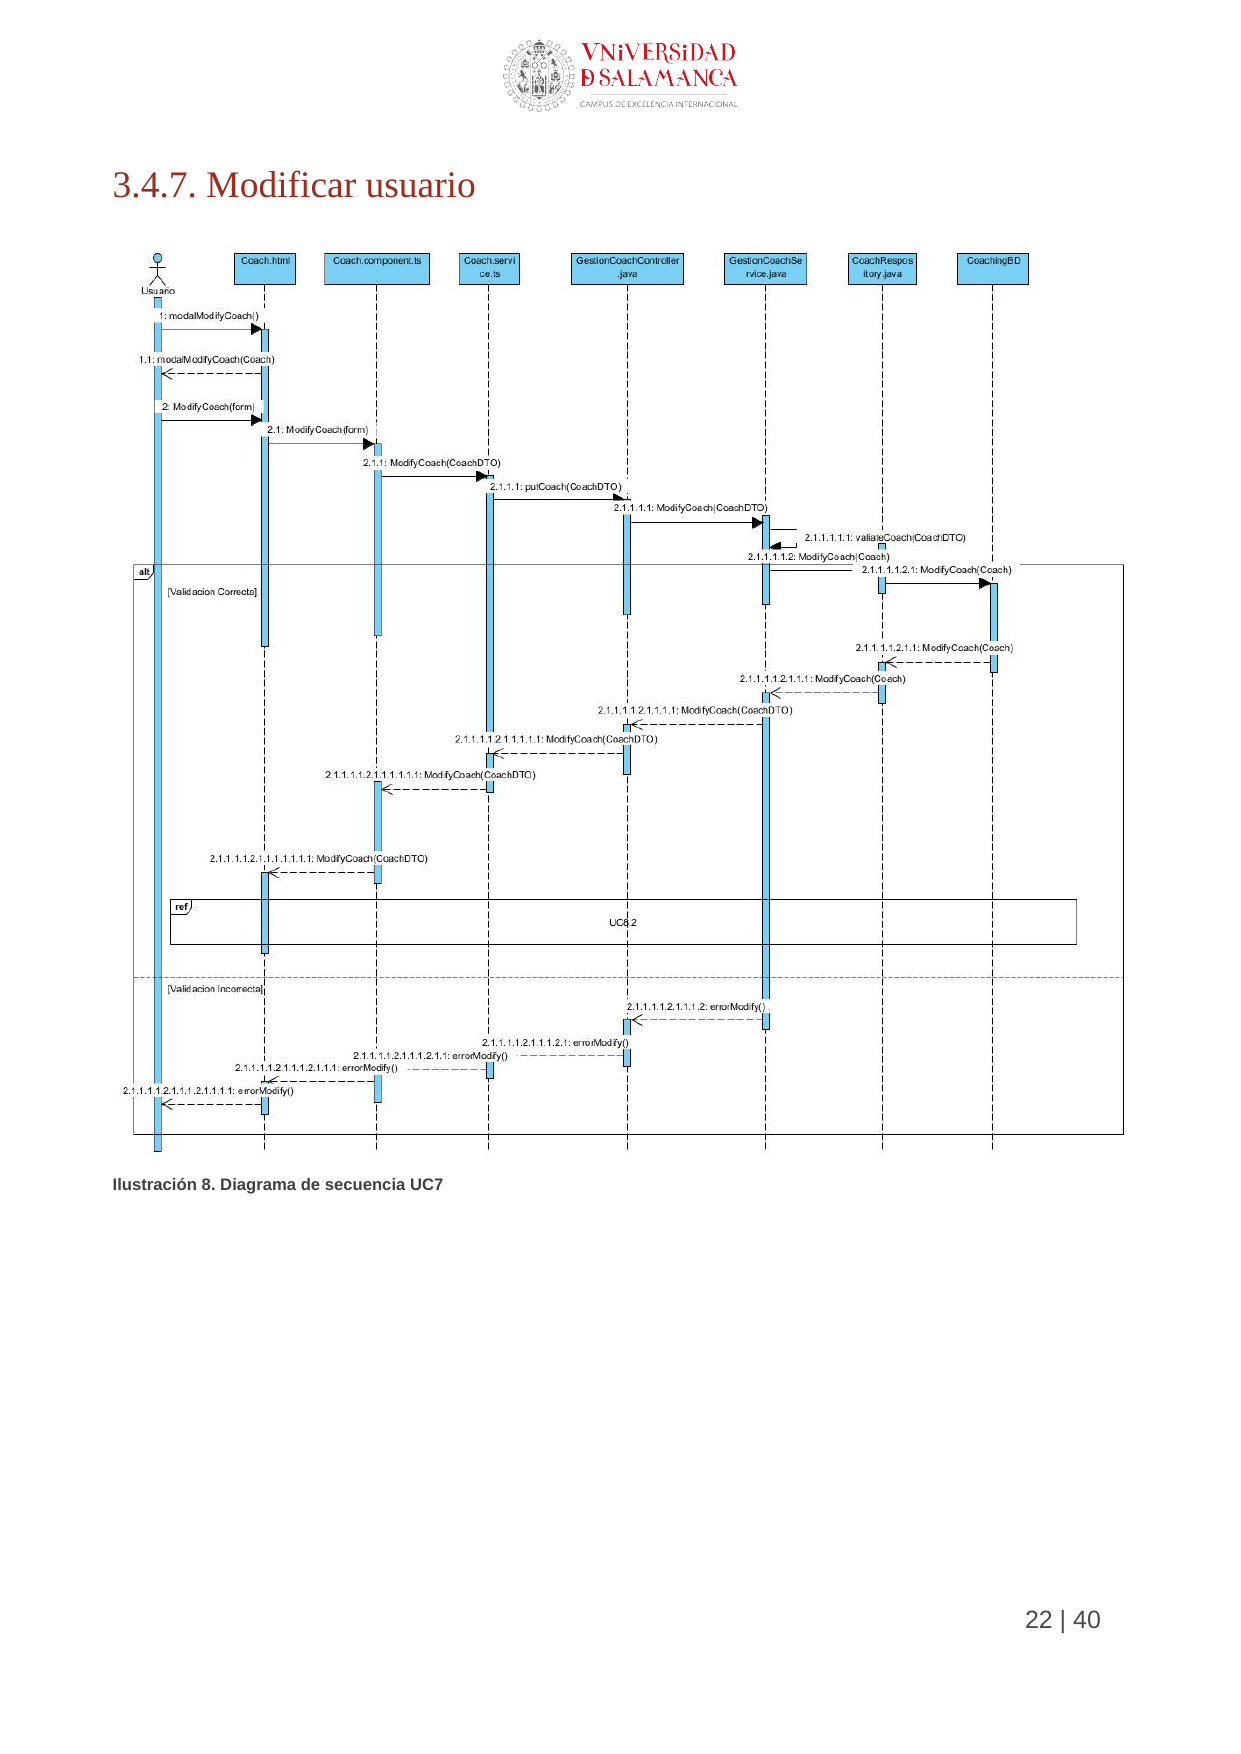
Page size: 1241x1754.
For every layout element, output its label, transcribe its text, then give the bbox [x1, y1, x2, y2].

text Ilustración 8. Diagrama de secuencia UC7 [112, 1175, 1128, 1194]
picture [499, 36, 742, 116]
picture [112, 251, 1126, 1155]
subtitle 3.4.7. Modificar usuario [112, 162, 1128, 206]
